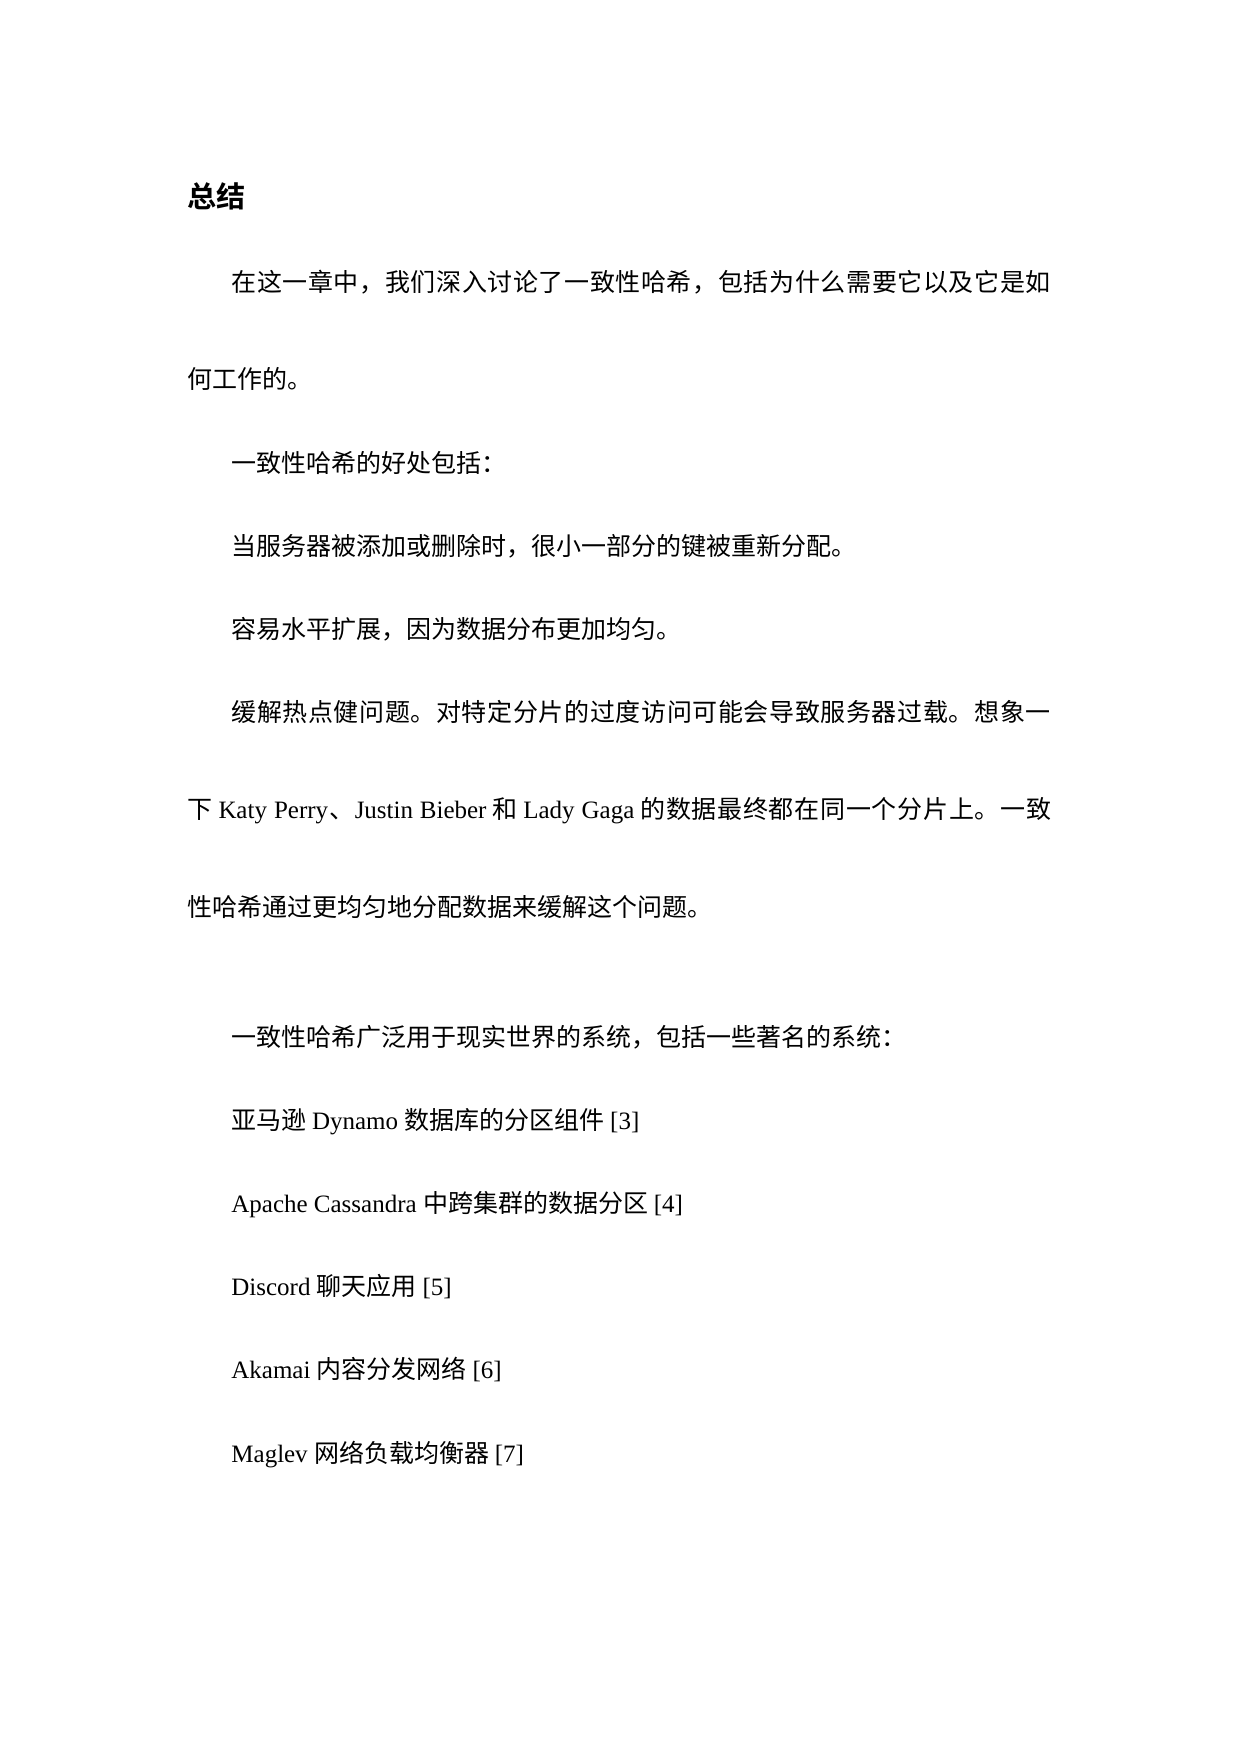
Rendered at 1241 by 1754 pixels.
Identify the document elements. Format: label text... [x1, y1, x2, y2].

text 缓解热点健问题。对特定分片的过度访问可能会导致服务器过载。想象一下Katy Perry、Justin Bieber和Lady Gaga的数据最终都在同一个分片上。一致性哈希通过更均匀地分配数据来缓解这个问题。 [187, 678, 1053, 938]
text 当服务器被添加或删除时，很小一部分的键被重新分配。 [187, 512, 1053, 577]
text Discord 聊天应用 [5] [187, 1252, 1053, 1317]
text 在这一章中，我们深入讨论了一致性哈希，包括为什么需要它以及它是如何工作的。 [187, 248, 1053, 411]
text Akamai 内容分发网络 [6] [187, 1336, 1053, 1401]
text 一致性哈希的好处包括： [187, 429, 1053, 494]
text Maglev 网络负载均衡器 [7] [187, 1419, 1053, 1484]
text 亚马逊 Dynamo 数据库的分区组件 [3] [187, 1086, 1053, 1151]
text 一致性哈希广泛用于现实世界的系统，包括一些著名的系统： [187, 1003, 1053, 1068]
text Apache Cassandra 中跨集群的数据分区 [4] [187, 1169, 1053, 1234]
subtitle 总结 [187, 162, 1053, 227]
text 容易水平扩展，因为数据分布更加均匀。 [187, 595, 1053, 660]
